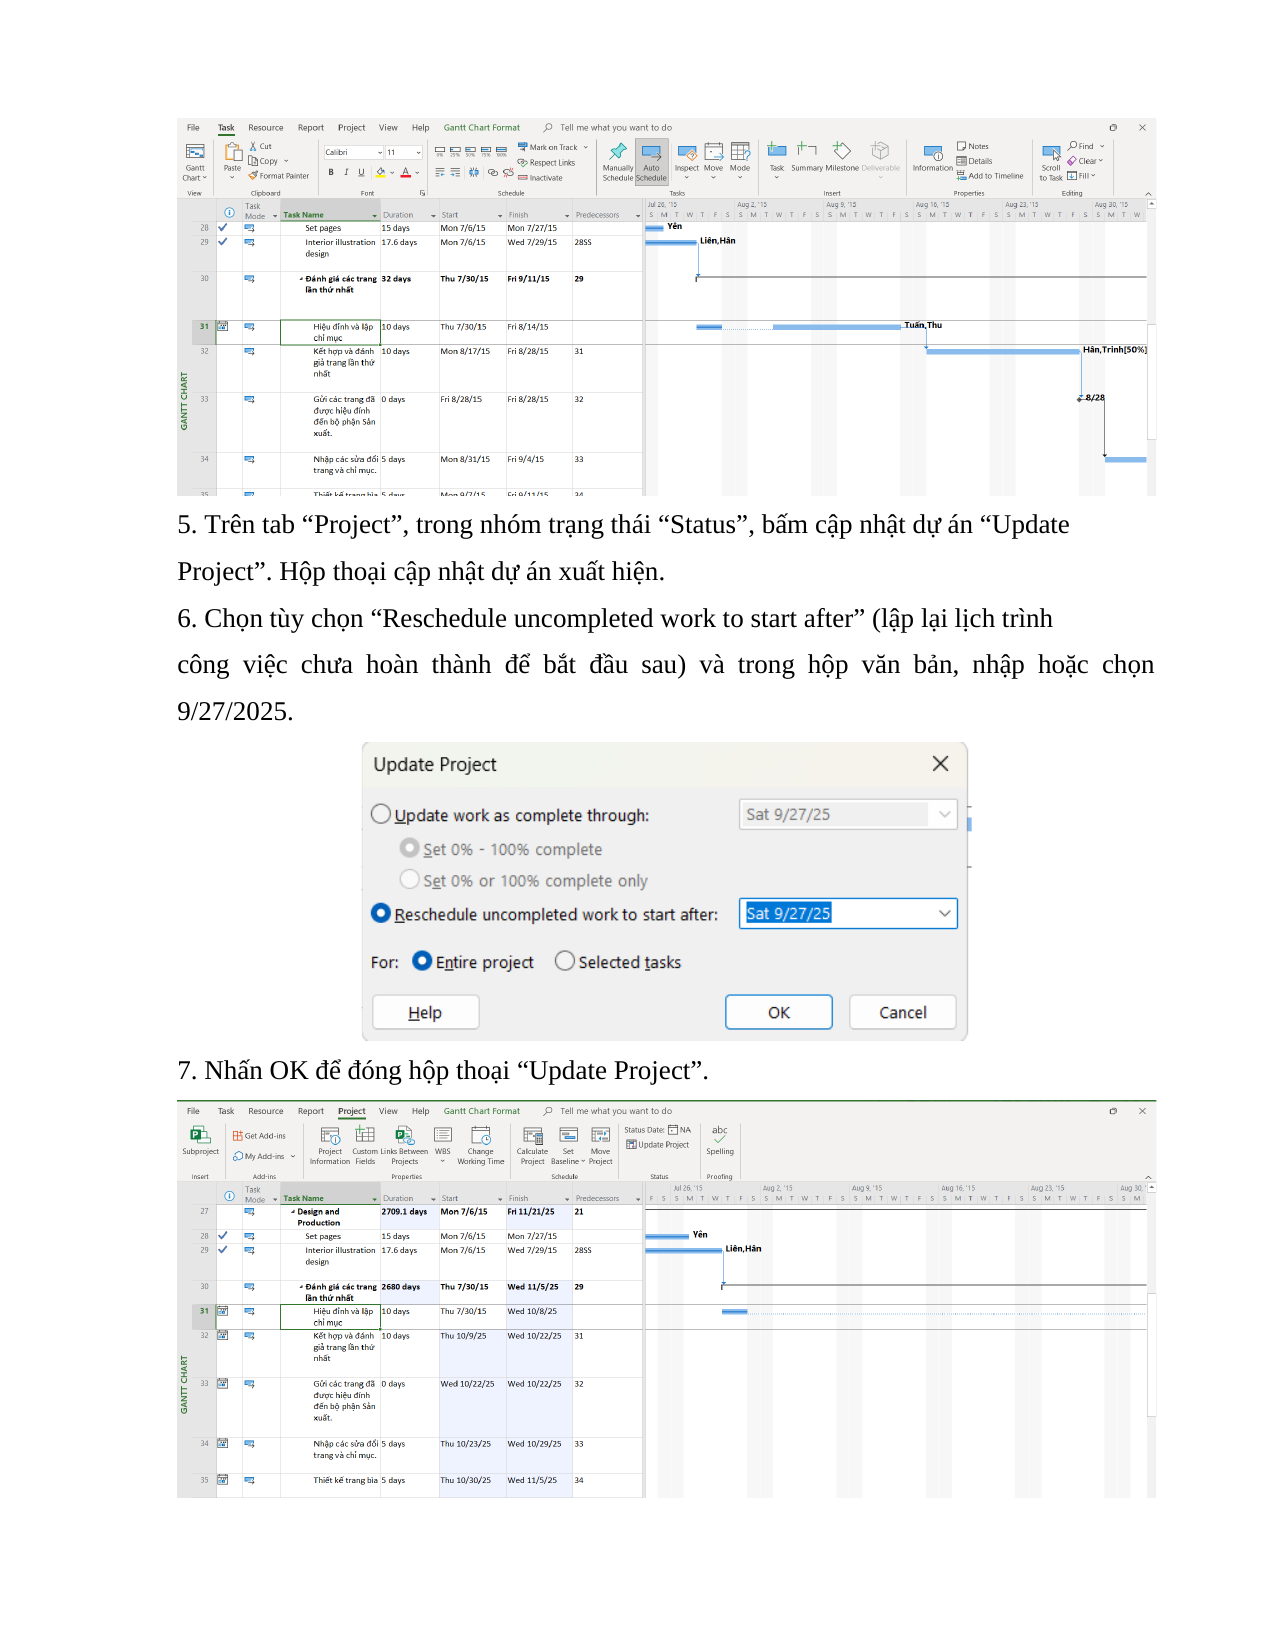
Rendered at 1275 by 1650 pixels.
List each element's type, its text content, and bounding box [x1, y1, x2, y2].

text 7. Nhấn OK để đóng hộp thoại “Update Project”. [177, 1054, 1156, 1085]
text 5. Trên tab “Project”, trong nhóm trạng thái “Status”, bấm cập nhật dự án “Update [177, 509, 1156, 540]
picture [177, 1100, 1157, 1498]
text công việc chưa hoàn thành để bắt đầu sau) và trong hộp văn bản, nhập hoặc chọn 9/27/2025. [177, 649, 1156, 726]
picture [177, 118, 1157, 496]
text 6. Chọn tùy chọn “Reschedule uncompleted work to start after” (lập lại lịch trình [177, 602, 1156, 633]
picture [361, 742, 972, 1041]
text Project”. Hộp thoại cập nhật dự án xuất hiện. [177, 555, 1156, 586]
